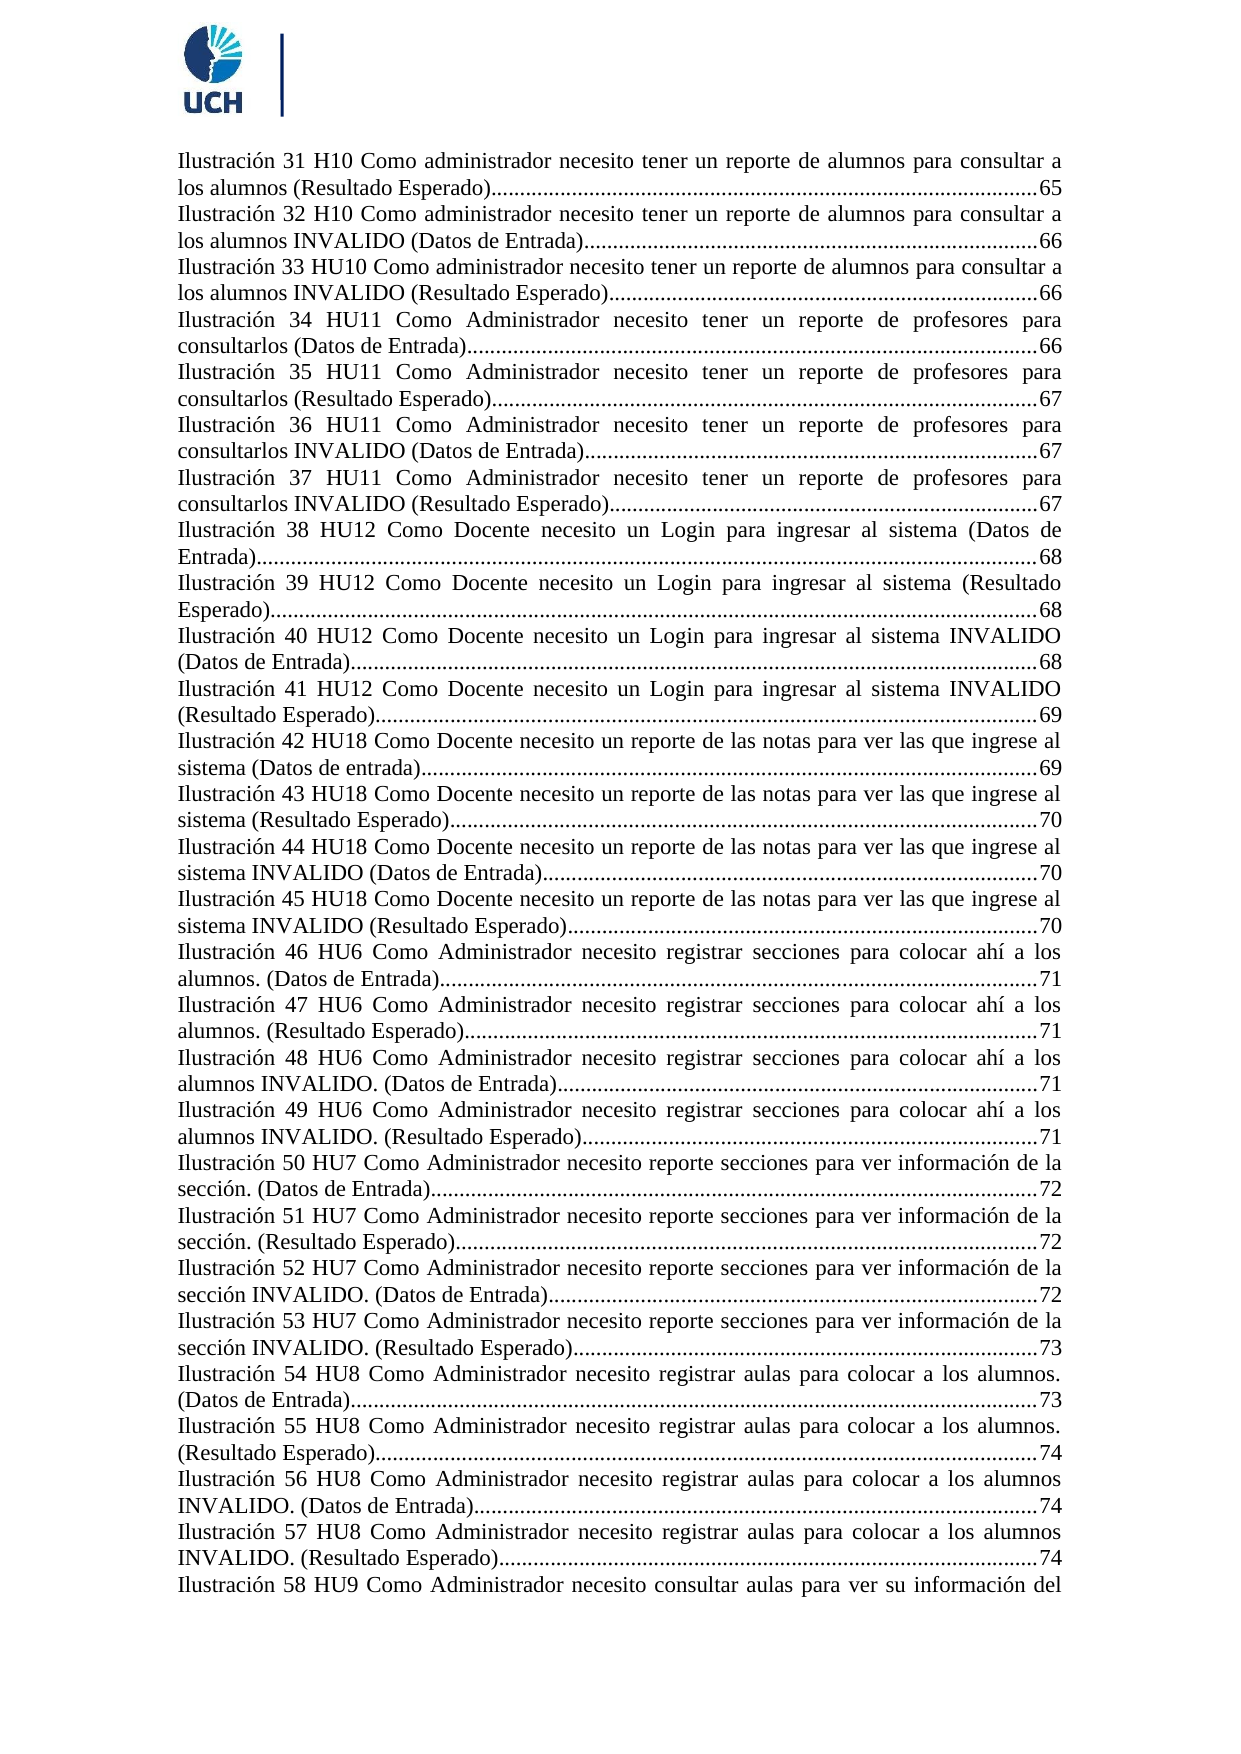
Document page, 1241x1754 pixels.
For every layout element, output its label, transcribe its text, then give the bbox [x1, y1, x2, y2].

text Ilustración 56 HU8 Como Administrador necesito registrar aulas para colocar a los alumnos INVALIDO. (Datos de Entrada) 74 [177, 1465, 1063, 1518]
text Ilustración 54 HU8 Como Administrador necesito registrar aulas para colocar a los alumnos. (Datos de Entrada) 73 [177, 1360, 1063, 1413]
text Ilustración 39 HU12 Como Docente necesito un Login para ingresar al sistema (Resultado Esperado) 68 [177, 569, 1063, 622]
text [177, 1571, 1063, 1597]
picture [177, 22, 251, 117]
text Ilustración 51 HU7 Como Administrador necesito reporte secciones para ver información de la sección. (Resultado Esperado) 72 [177, 1202, 1063, 1254]
text Ilustración 34 HU11 Como Administrador necesito tener un reporte de profesores para consultarlos (Datos de Entrada) 66 [177, 306, 1063, 358]
text Ilustración 31 H10 Como administrador necesito tener un reporte de alumnos para consultar a los alumnos (Resultado Esperado) 65 [177, 148, 1063, 200]
text Ilustración 41 HU12 Como Docente necesito un Login para ingresar al sistema INVALIDO (Resultado Esperado) 69 [177, 675, 1063, 727]
text Ilustración 38 HU12 Como Docente necesito un Login para ingresar al sistema (Datos de Entrada) 68 [177, 517, 1063, 569]
text Ilustración 40 HU12 Como Docente necesito un Login para ingresar al sistema INVALIDO (Datos de Entrada) 68 [177, 622, 1063, 675]
text Ilustración 32 H10 Como administrador necesito tener un reporte de alumnos para consultar a los alumnos INVALIDO (Datos de Entrada) 66 [177, 200, 1063, 253]
text Ilustración 48 HU6 Como Administrador necesito registrar secciones para colocar ahí a los alumnos INVALIDO. (Datos de Entrada) 71 [177, 1044, 1063, 1096]
text Ilustración 46 HU6 Como Administrador necesito registrar secciones para colocar ahí a los alumnos. (Datos de Entrada) 71 [177, 938, 1063, 991]
text Ilustración 42 HU18 Como Docente necesito un reporte de las notas para ver las que ingrese al sistema (Datos de entrada) 69 [177, 727, 1063, 780]
text Ilustración 45 HU18 Como Docente necesito un reporte de las notas para ver las que ingrese al sistema INVALIDO (Resultado Esperado) 70 [177, 886, 1063, 938]
text Ilustración 35 HU11 Como Administrador necesito tener un reporte de profesores para consultarlos (Resultado Esperado) 67 [177, 358, 1063, 411]
text Ilustración 52 HU7 Como Administrador necesito reporte secciones para ver información de la sección INVALIDO. (Datos de Entrada) 72 [177, 1254, 1063, 1307]
text Ilustración 33 HU10 Como administrador necesito tener un reporte de alumnos para consultar a los alumnos INVALIDO (Resultado Esperado) 66 [177, 253, 1063, 306]
text Ilustración 49 HU6 Como Administrador necesito registrar secciones para colocar ahí a los alumnos INVALIDO. (Resultado Esperado) 71 [177, 1096, 1063, 1149]
text Ilustración 55 HU8 Como Administrador necesito registrar aulas para colocar a los alumnos. (Resultado Esperado) 74 [177, 1413, 1063, 1465]
text Ilustración 53 HU7 Como Administrador necesito reporte secciones para ver información de la sección INVALIDO. (Resultado Esperado) 73 [177, 1307, 1063, 1360]
text Ilustración 47 HU6 Como Administrador necesito registrar secciones para colocar ahí a los alumnos. (Resultado Esperado) 71 [177, 991, 1063, 1044]
text Ilustración 43 HU18 Como Docente necesito un reporte de las notas para ver las que ingrese al sistema (Resultado Esperado) 70 [177, 780, 1063, 833]
text Ilustración 50 HU7 Como Administrador necesito reporte secciones para ver información de la sección. (Datos de Entrada) 72 [177, 1149, 1063, 1202]
text Ilustración 57 HU8 Como Administrador necesito registrar aulas para colocar a los alumnos INVALIDO. (Resultado Esperado) 74 [177, 1518, 1063, 1571]
text Ilustración 37 HU11 Como Administrador necesito tener un reporte de profesores para consultarlos INVALIDO (Resultado Esperado) 67 [177, 464, 1063, 517]
text Ilustración 44 HU18 Como Docente necesito un reporte de las notas para ver las que ingrese al sistema INVALIDO (Datos de Entrada) 70 [177, 833, 1063, 886]
text Ilustración 36 HU11 Como Administrador necesito tener un reporte de profesores para consultarlos INVALIDO (Datos de Entrada) 67 [177, 411, 1063, 464]
